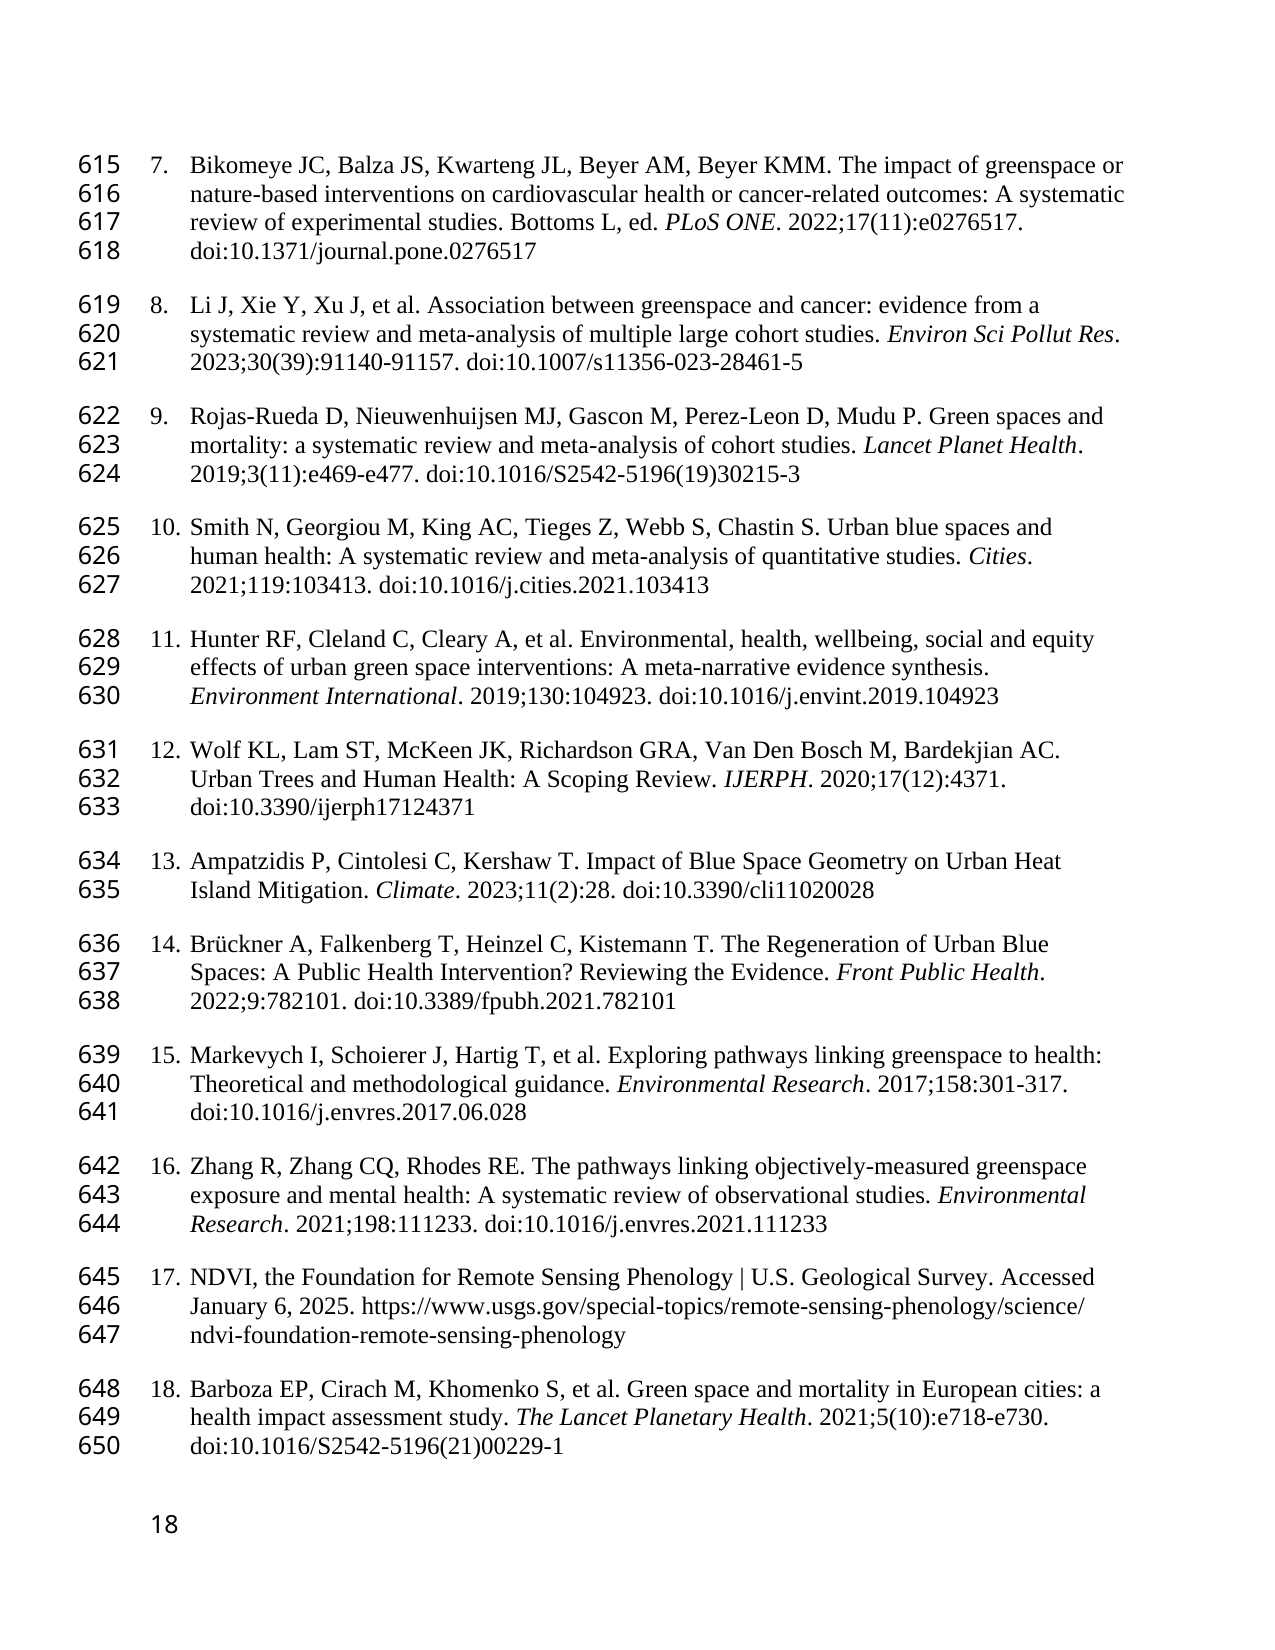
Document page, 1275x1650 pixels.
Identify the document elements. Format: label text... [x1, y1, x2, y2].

text 18. Barboza EP, Cirach M, Khomenko S, et al. Green space and mortality in European cities: a health impact assessment study. The Lancet Planetary Health. 2021;5(10):e718-e730. doi:10.1016/S2542-5196(21)00229-1 [150, 1374, 1125, 1460]
text 9. Rojas-Rueda D, Nieuwenhuijsen MJ, Gascon M, Perez-Leon D, Mudu P. Green spaces and mortality: a systematic review and meta-analysis of cohort studies. Lancet Planet Health. 2019;3(11):e469-e477. doi:10.1016/S2542-5196(19)30215-3 [150, 401, 1125, 487]
text 10. Smith N, Georgiou M, King AC, Tieges Z, Webb S, Chastin S. Urban blue spaces and human health: A systematic review and meta-analysis of quantitative studies. Cities. 2021;119:103413. doi:10.1016/j.cities.2021.103413 [150, 512, 1125, 599]
text 8. Li J, Xie Y, Xu J, et al. Association between greenspace and cancer: evidence from a systematic review and meta-analysis of multiple large cohort studies. Environ Sci Pollut Res. 2023;30(39):91140-91157. doi:10.1007/s11356-023-28461-5 [150, 290, 1125, 376]
text 17. NDVI, the Foundation for Remote Sensing Phenology | U.S. Geological Survey. Accessed January 6, 2025. https://www.usgs.gov/special-topics/remote-sensing-phenology/science/ndvi-foundation-remote-sensing-phenology [150, 1262, 1125, 1349]
text 16. Zhang R, Zhang CQ, Rhodes RE. The pathways linking objectively-measured greenspace exposure and mental health: A systematic review of observational studies. Environmental Research. 2021;198:111233. doi:10.1016/j.envres.2021.111233 [150, 1151, 1125, 1237]
text 11. Hunter RF, Cleland C, Cleary A, et al. Environmental, health, wellbeing, social and equity effects of urban green space interventions: A meta-narrative evidence synthesis. Environment International. 2019;130:104923. doi:10.1016/j.envint.2019.104923 [150, 624, 1125, 710]
text 13. Ampatzidis P, Cintolesi C, Kershaw T. Impact of Blue Space Geometry on Urban Heat Island Mitigation. Climate. 2023;11(2):28. doi:10.3390/cli11020028 [150, 846, 1125, 904]
text 15. Markevych I, Schoierer J, Hartig T, et al. Exploring pathways linking greenspace to health: Theoretical and methodological guidance. Environmental Research. 2017;158:301-317. doi:10.1016/j.envres.2017.06.028 [150, 1040, 1125, 1126]
text 12. Wolf KL, Lam ST, McKeen JK, Richardson GRA, Van Den Bosch M, Bardekjian AC. Urban Trees and Human Health: A Scoping Review. IJERPH. 2020;17(12):4371. doi:10.3390/ijerph17124371 [150, 735, 1125, 821]
text 14. Brückner A, Falkenberg T, Heinzel C, Kistemann T. The Regeneration of Urban Blue Spaces: A Public Health Intervention? Reviewing the Evidence. Front Public Health. 2022;9:782101. doi:10.3389/fpubh.2021.782101 [150, 929, 1125, 1015]
text 7. Bikomeye JC, Balza JS, Kwarteng JL, Beyer AM, Beyer KMM. The impact of greenspace or nature-based interventions on cardiovascular health or cancer-related outcomes: A systematic review of experimental studies. Bottoms L, ed. PLoS ONE. 2022;17(11):e0276517. doi:10.1371/journal.pone.0276517 [150, 150, 1125, 265]
